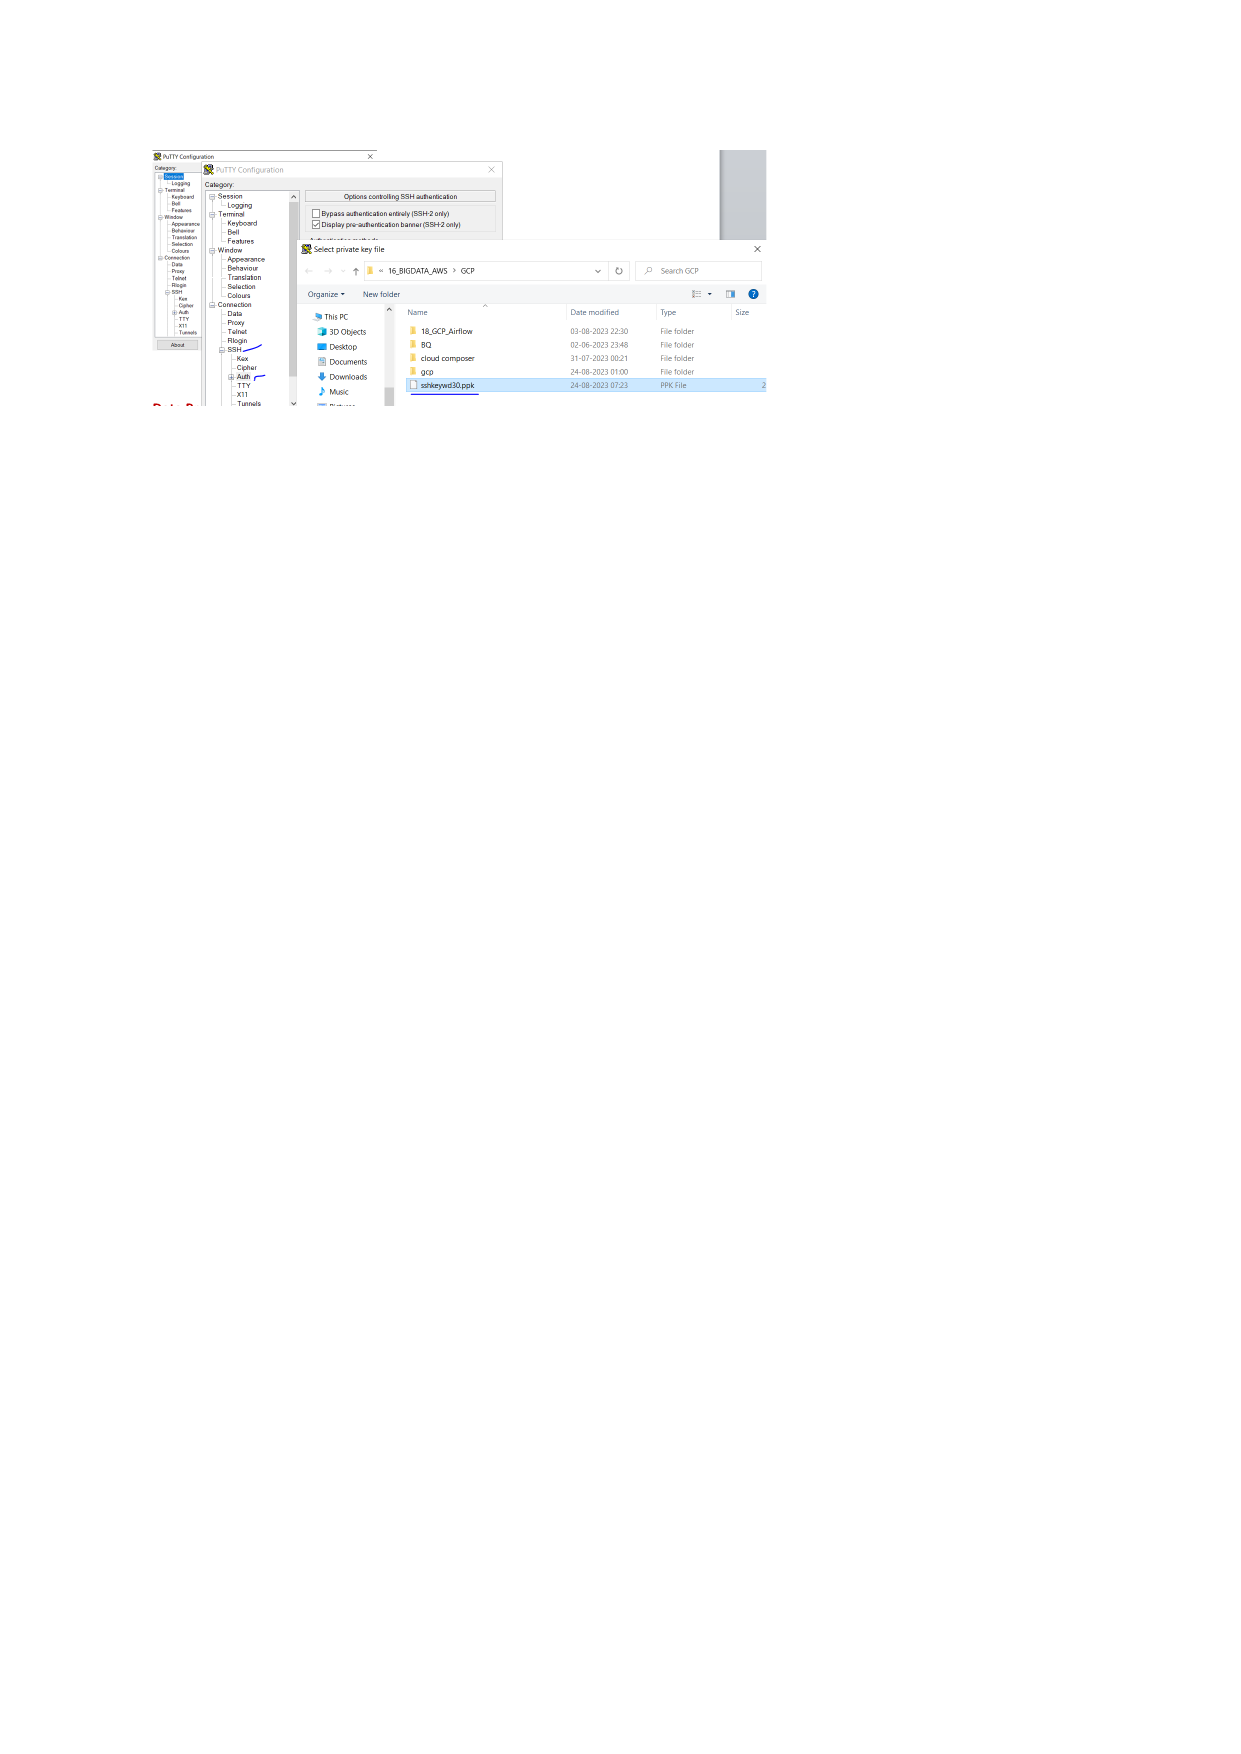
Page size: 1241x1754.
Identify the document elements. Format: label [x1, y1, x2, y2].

picture [150, 150, 767, 406]
